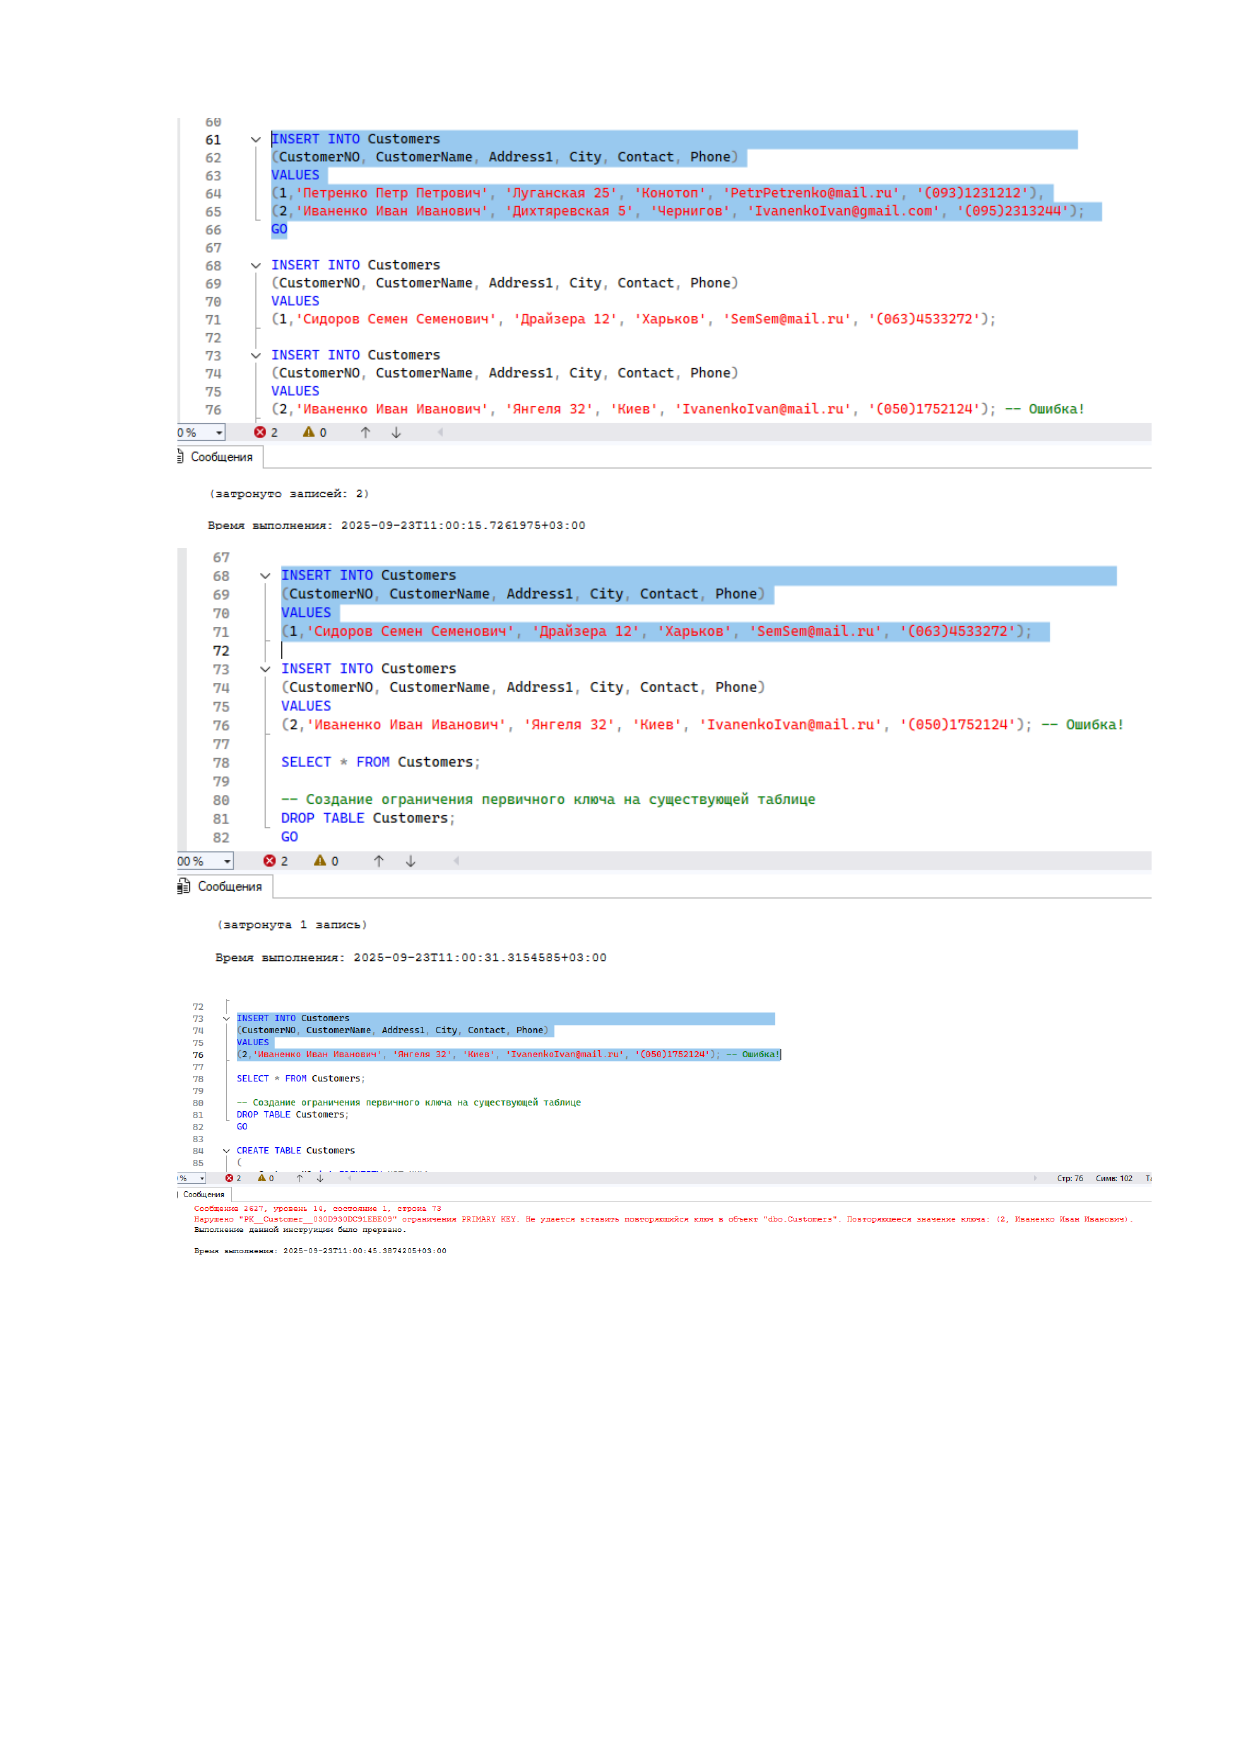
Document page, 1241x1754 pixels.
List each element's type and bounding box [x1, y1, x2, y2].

picture [177, 548, 1152, 981]
picture [177, 118, 1152, 530]
picture [177, 999, 1152, 1296]
